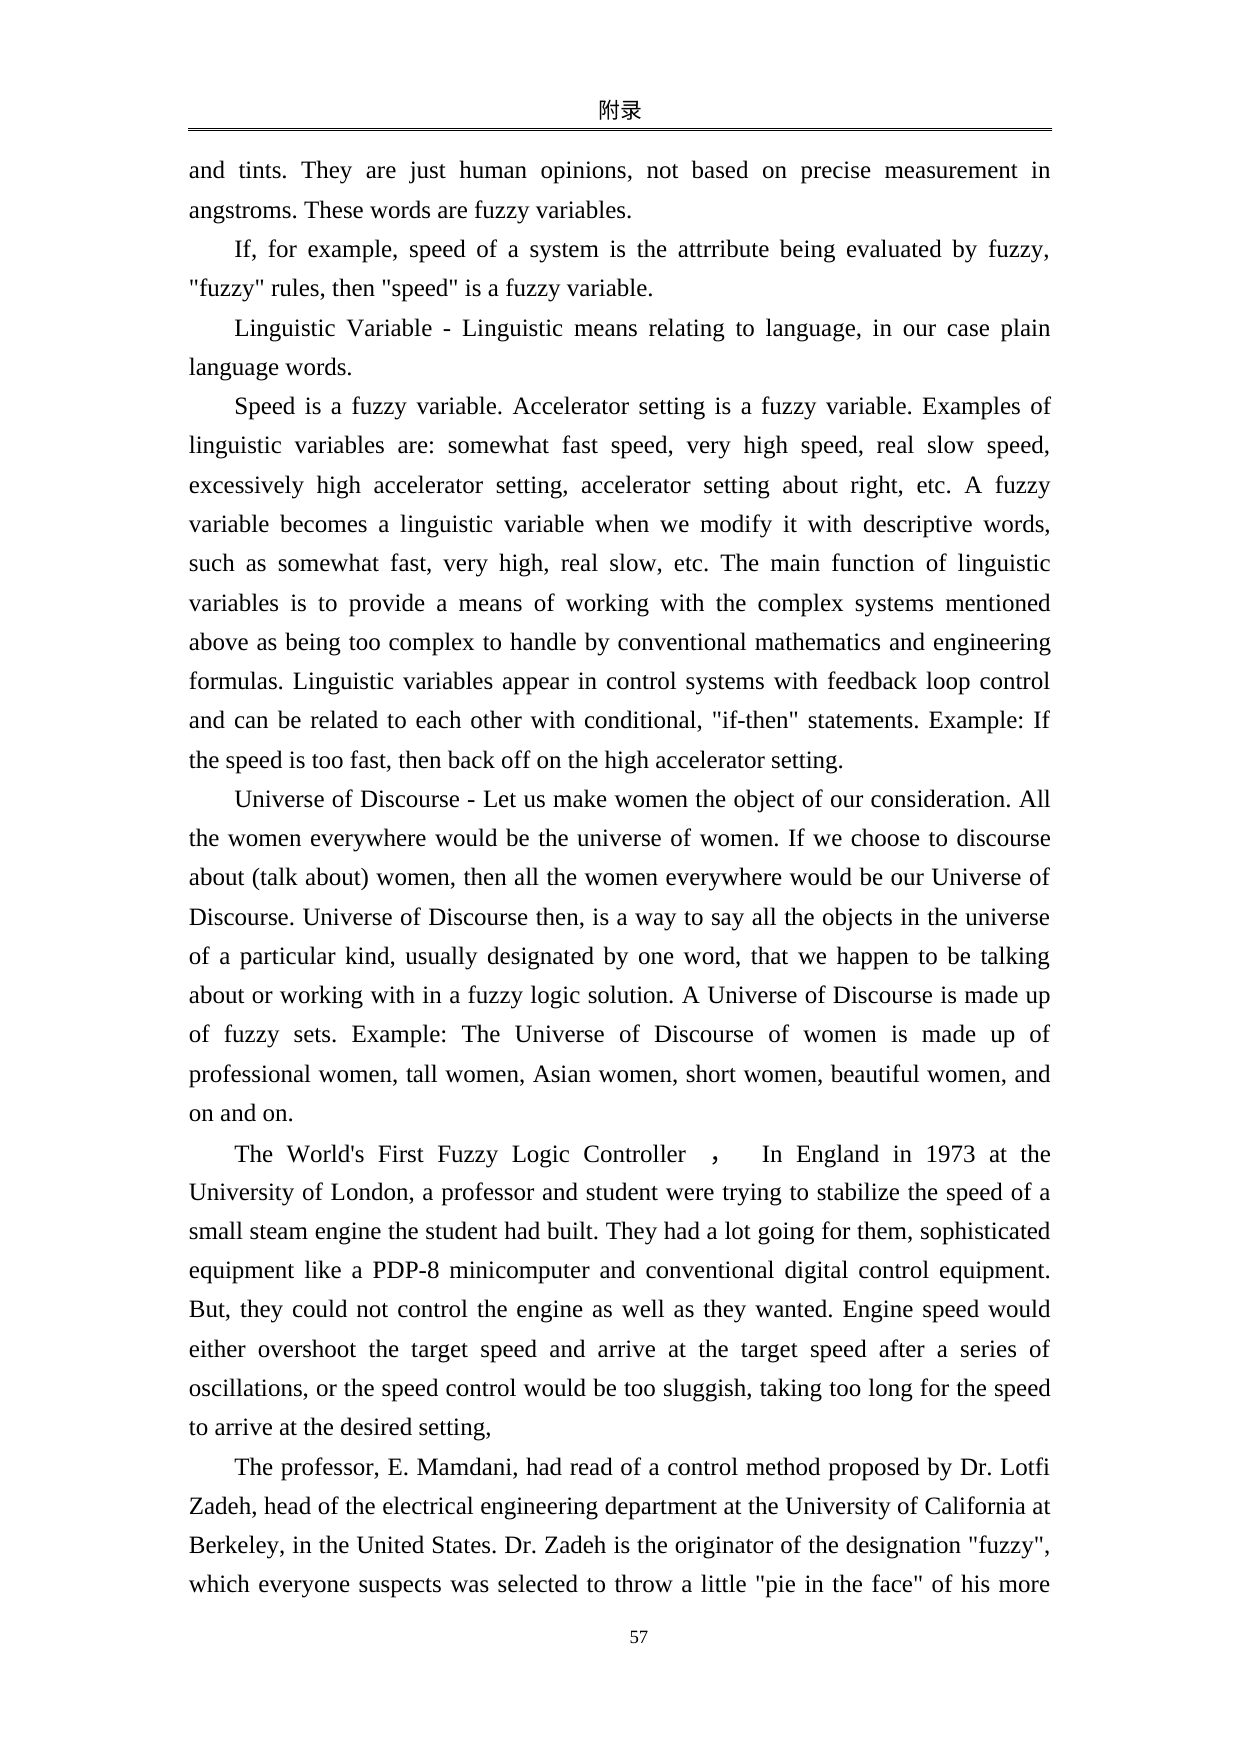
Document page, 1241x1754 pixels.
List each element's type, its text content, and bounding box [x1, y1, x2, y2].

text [189, 150, 1052, 229]
text Universe of Discourse - Let us make women the object of our consideration. All the women everywhere would be the universe of women. If we choose to discourse about (talk about) women, then all the women everywhere would be our Universe of Discourse. Universe of Discourse then, is a way to say all the objects in the universe of a particular kind, usually designated by one word, that we happen to be talking about or working with in a fuzzy logic solution. A Universe of Discourse is made up of fuzzy sets. Example: The Universe of Discourse of women is made up of professional women, tall women, Asian women, short women, beautiful women, and on and on. [189, 779, 1052, 1132]
text The World's First Fuzzy Logic Controller，In England in 1973 at the University of London, a professor and student were trying to stabilize the speed of a small steam engine the student had built. They had a lot going for them, sophisticated equipment like a PDP-8 minicomputer and conventional digital control equipment. But, they could not control the engine as well as they wanted. Engine speed would either overshoot the target speed and arrive at the target speed after a series of oscillations, or the speed control would be too sluggish, taking too long for the speed to arrive at the desired setting, [189, 1132, 1052, 1446]
text If, for example, speed of a system is the attrribute being evaluated by fuzzy, "fuzzy" rules, then "speed" is a fuzzy variable. [189, 229, 1052, 307]
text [189, 1446, 1052, 1603]
text Speed is a fuzzy variable. Accelerator setting is a fuzzy variable. Examples of linguistic variables are: somewhat fast speed, very high speed, real slow speed, excessively high accelerator setting, accelerator setting about right, etc. A fuzzy variable becomes a linguistic variable when we modify it with descriptive words, such as somewhat fast, very high, real slow, etc. The main function of linguistic variables is to provide a means of working with the complex systems mentioned above as being too complex to handle by conventional mathematics and engineering formulas. Linguistic variables appear in control systems with feedback loop control and can be related to each other with conditional, "if-then" statements. Example: If the speed is too fast, then back off on the high accelerator setting. [189, 386, 1052, 779]
text Linguistic Variable - Linguistic means relating to language, in our case plain language words. [189, 307, 1052, 386]
